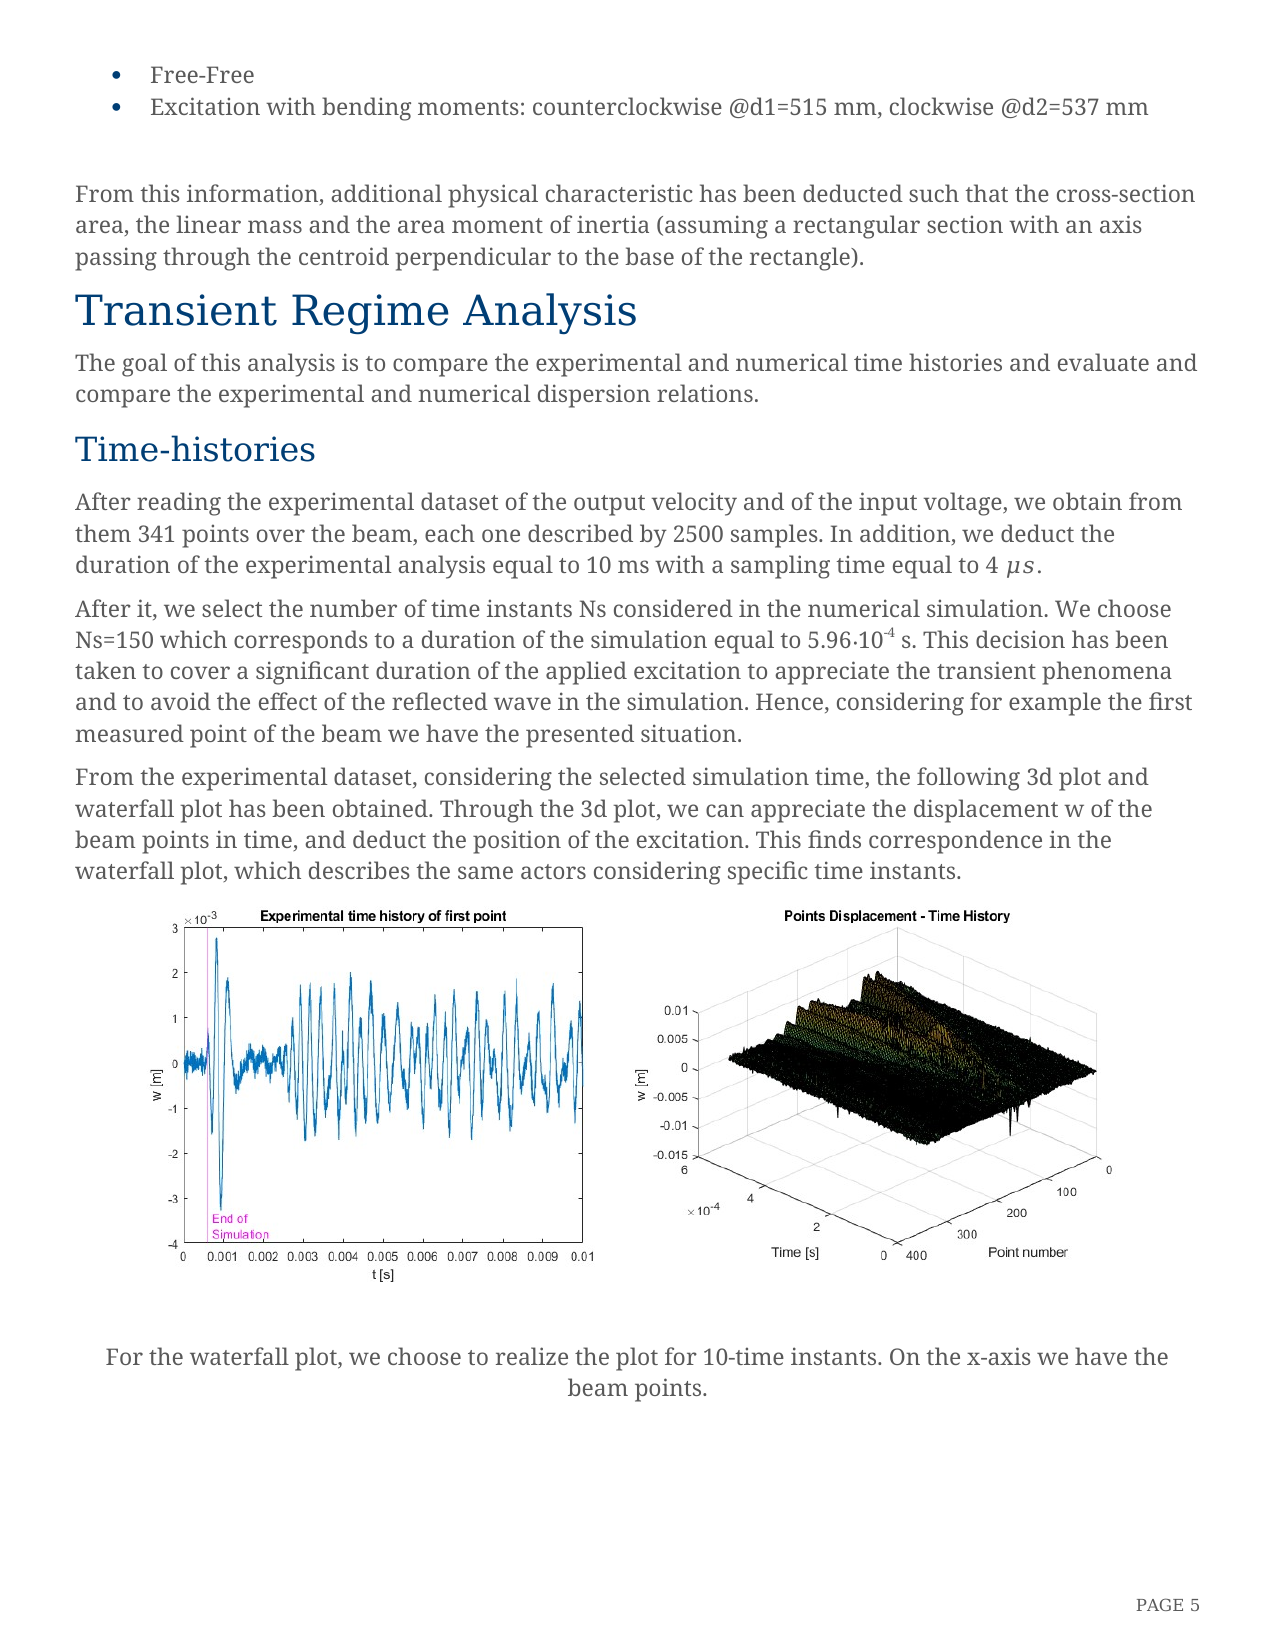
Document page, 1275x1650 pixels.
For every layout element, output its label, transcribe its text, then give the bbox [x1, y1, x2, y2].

picture [116, 898, 1144, 1285]
text From this information, additional physical characteristic has been deducted such that the cross-section area, the linear mass and the area moment of inertia (assuming a rectangular section with an axis passing through the centroid perpendicular to the base of the rectangle). [75, 178, 1200, 272]
text From the experimental dataset, considering the selected simulation time, the following 3d plot and waterfall plot has been obtained. Through the 3d plot, we can appreciate the displacement w of the beam points in time, and deduct the position of the excitation. This finds correspondence in the waterfall plot, which describes the same actors considering specific time instants. [75, 761, 1200, 886]
list Excitation with bending moments: counterclockwise @d1=515 mm, clockwise @d2=537 mm [112, 90, 1200, 122]
text For the waterfall plot, we choose to realize the plot for 10-time instants. On the x-axis we have the beam points. [75, 1341, 1200, 1403]
list Free-Free [112, 59, 1200, 90]
text After reading the experimental dataset of the output velocity and of the input voltage, we obtain from them 341 points over the beam, each one described by 2500 samples. In addition, we deduct the duration of the experimental analysis equal to 10 ms with a sampling time equal to 4 𝜇𝑠. [75, 486, 1200, 580]
subtitle Time-histories [75, 428, 858, 468]
subtitle Transient Regime Analysis [75, 284, 1200, 334]
text The goal of this analysis is to compare the experimental and numerical time histories and evaluate and compare the experimental and numerical dispersion relations. [75, 347, 1200, 409]
text After it, we select the number of time instants Ns considered in the numerical simulation. We choose Ns=150 which corresponds to a duration of the simulation equal to 5.96⸳10-4 s. This decision has been taken to cover a significant duration of the applied excitation to appreciate the transient phenomena and to avoid the effect of the reflected wave in the simulation. Hence, considering for example the first measured point of the beam we have the presented situation. [75, 593, 1200, 749]
